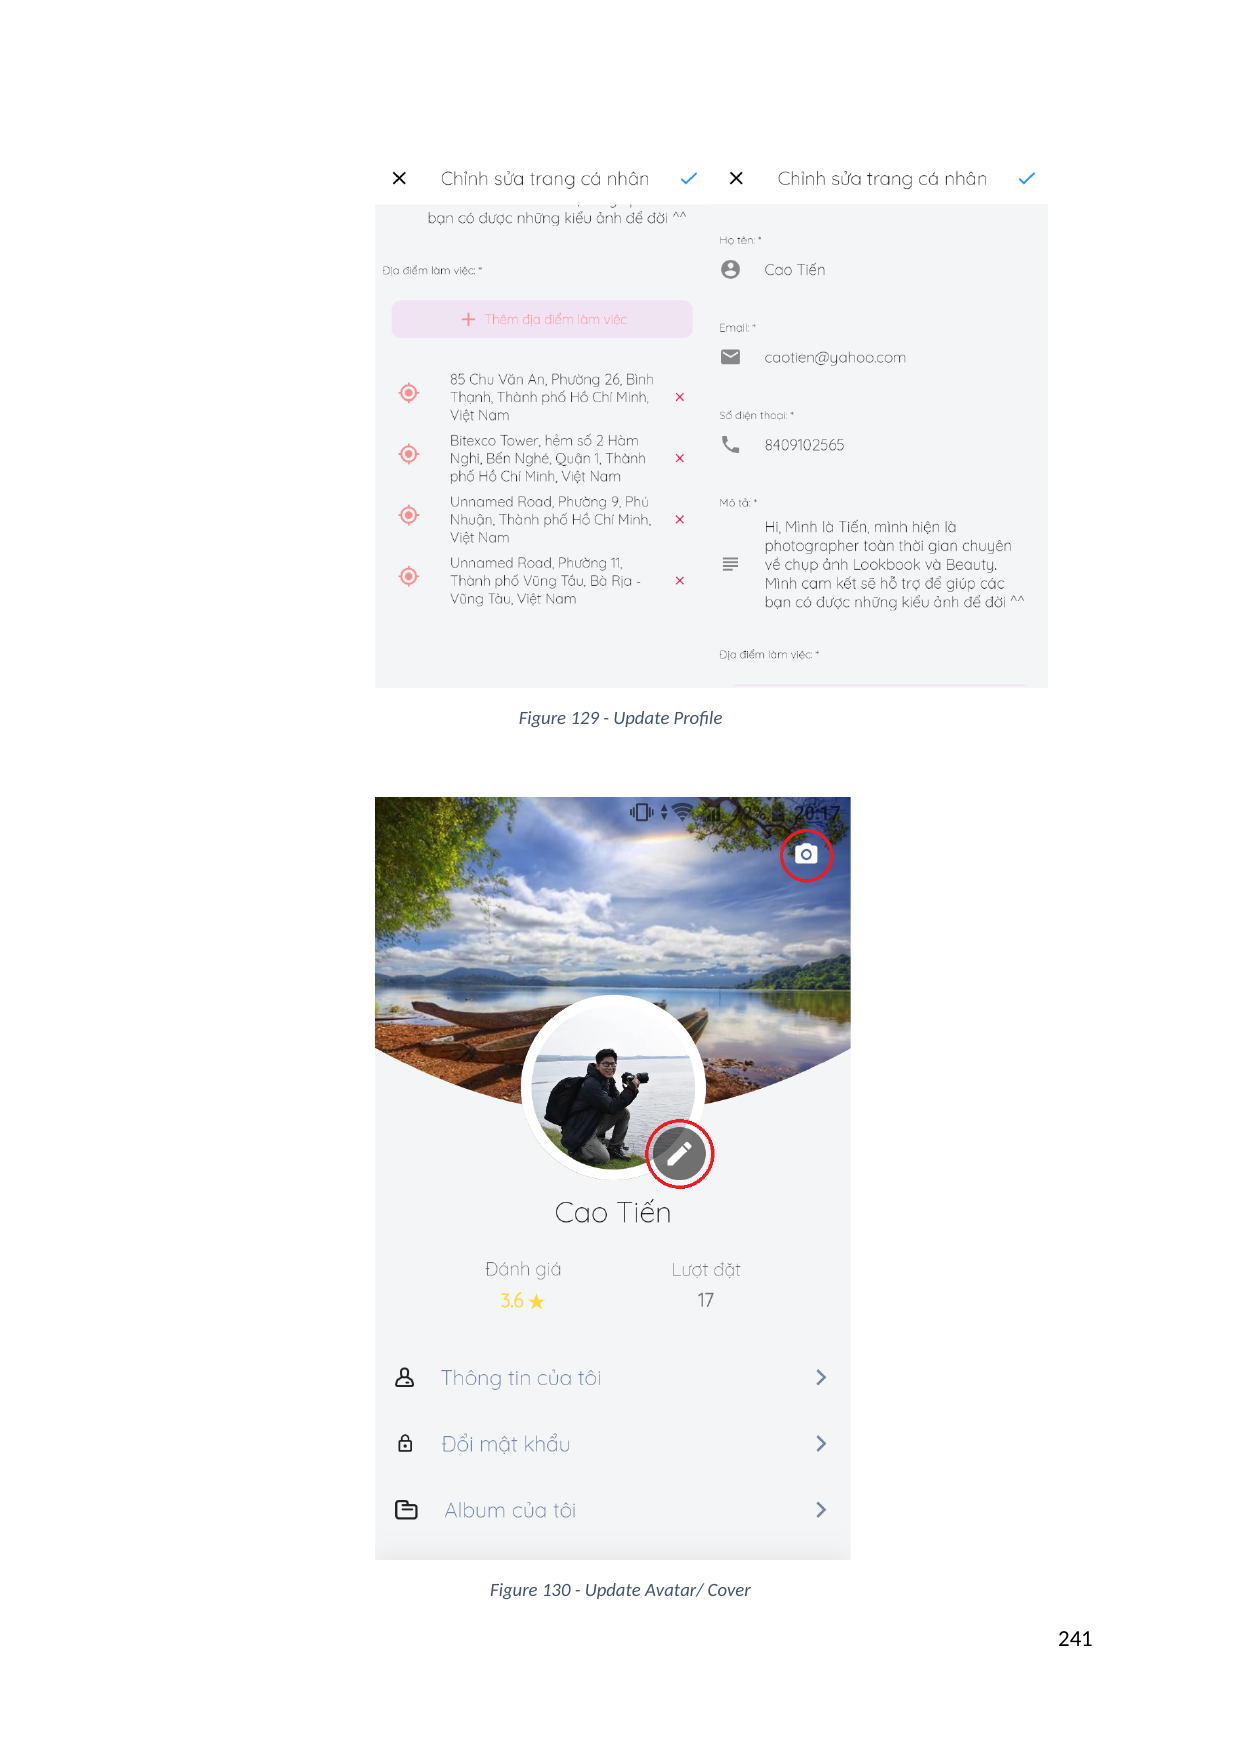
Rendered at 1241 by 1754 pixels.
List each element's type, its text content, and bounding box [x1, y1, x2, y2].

text Figure 129 - Update Profile [150, 706, 1093, 729]
picture [375, 797, 851, 1560]
picture [375, 150, 1049, 688]
text Figure 130 - Update Avatar/ Cover [150, 1578, 1093, 1601]
